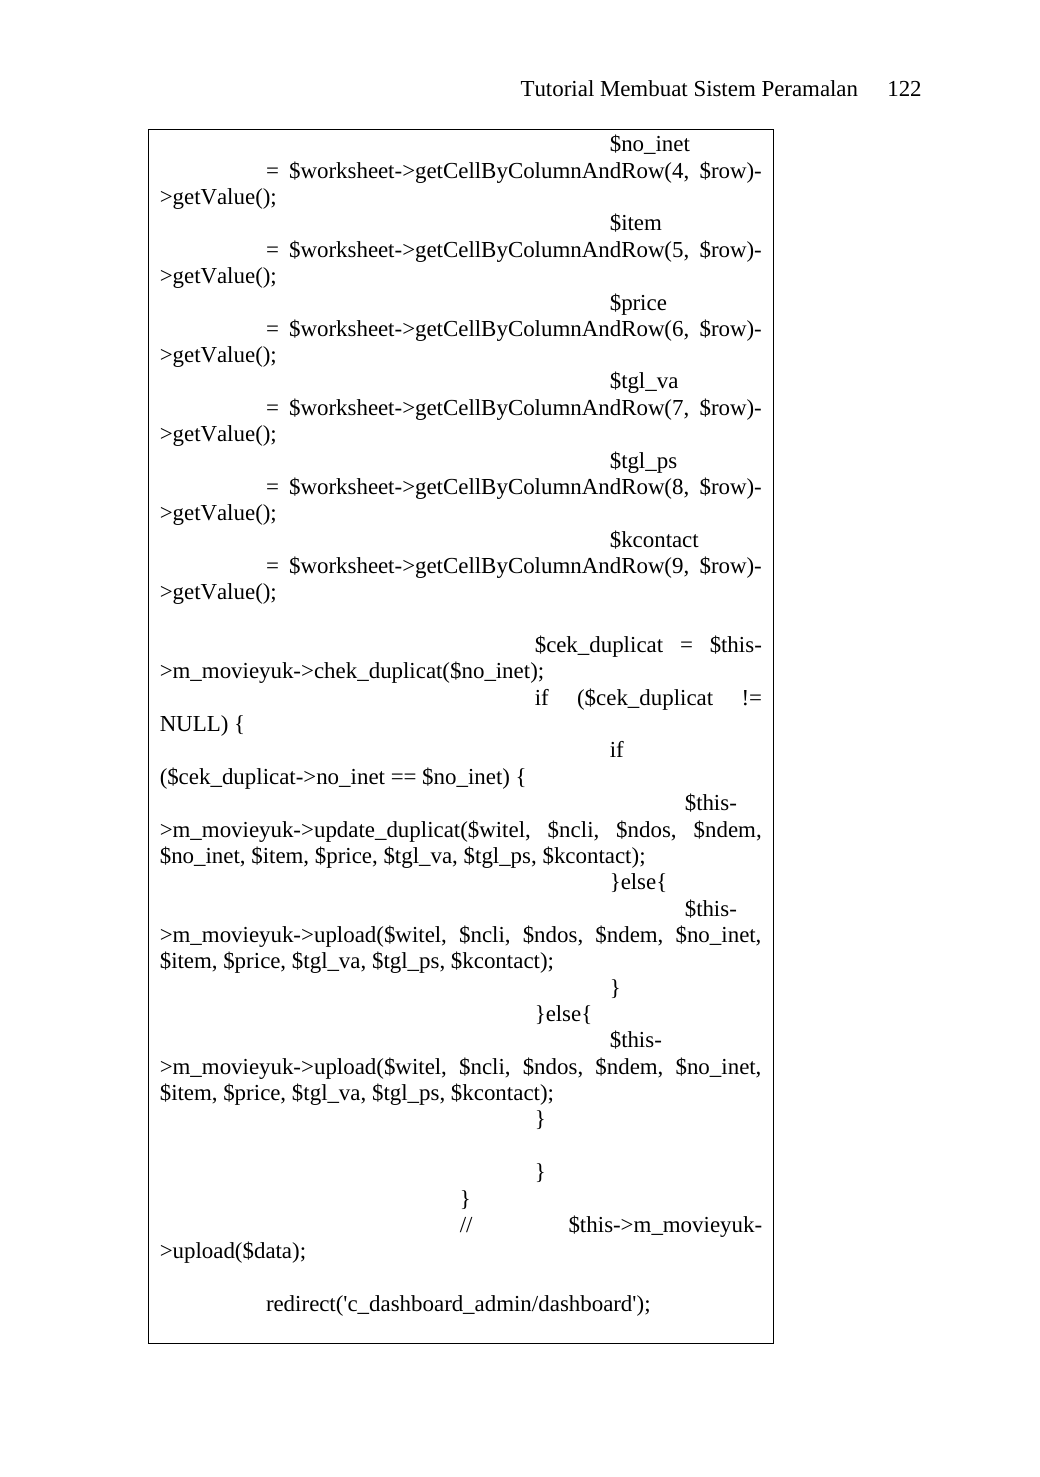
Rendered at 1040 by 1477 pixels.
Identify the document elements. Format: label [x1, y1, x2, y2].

table_header [149, 130, 773, 1343]
